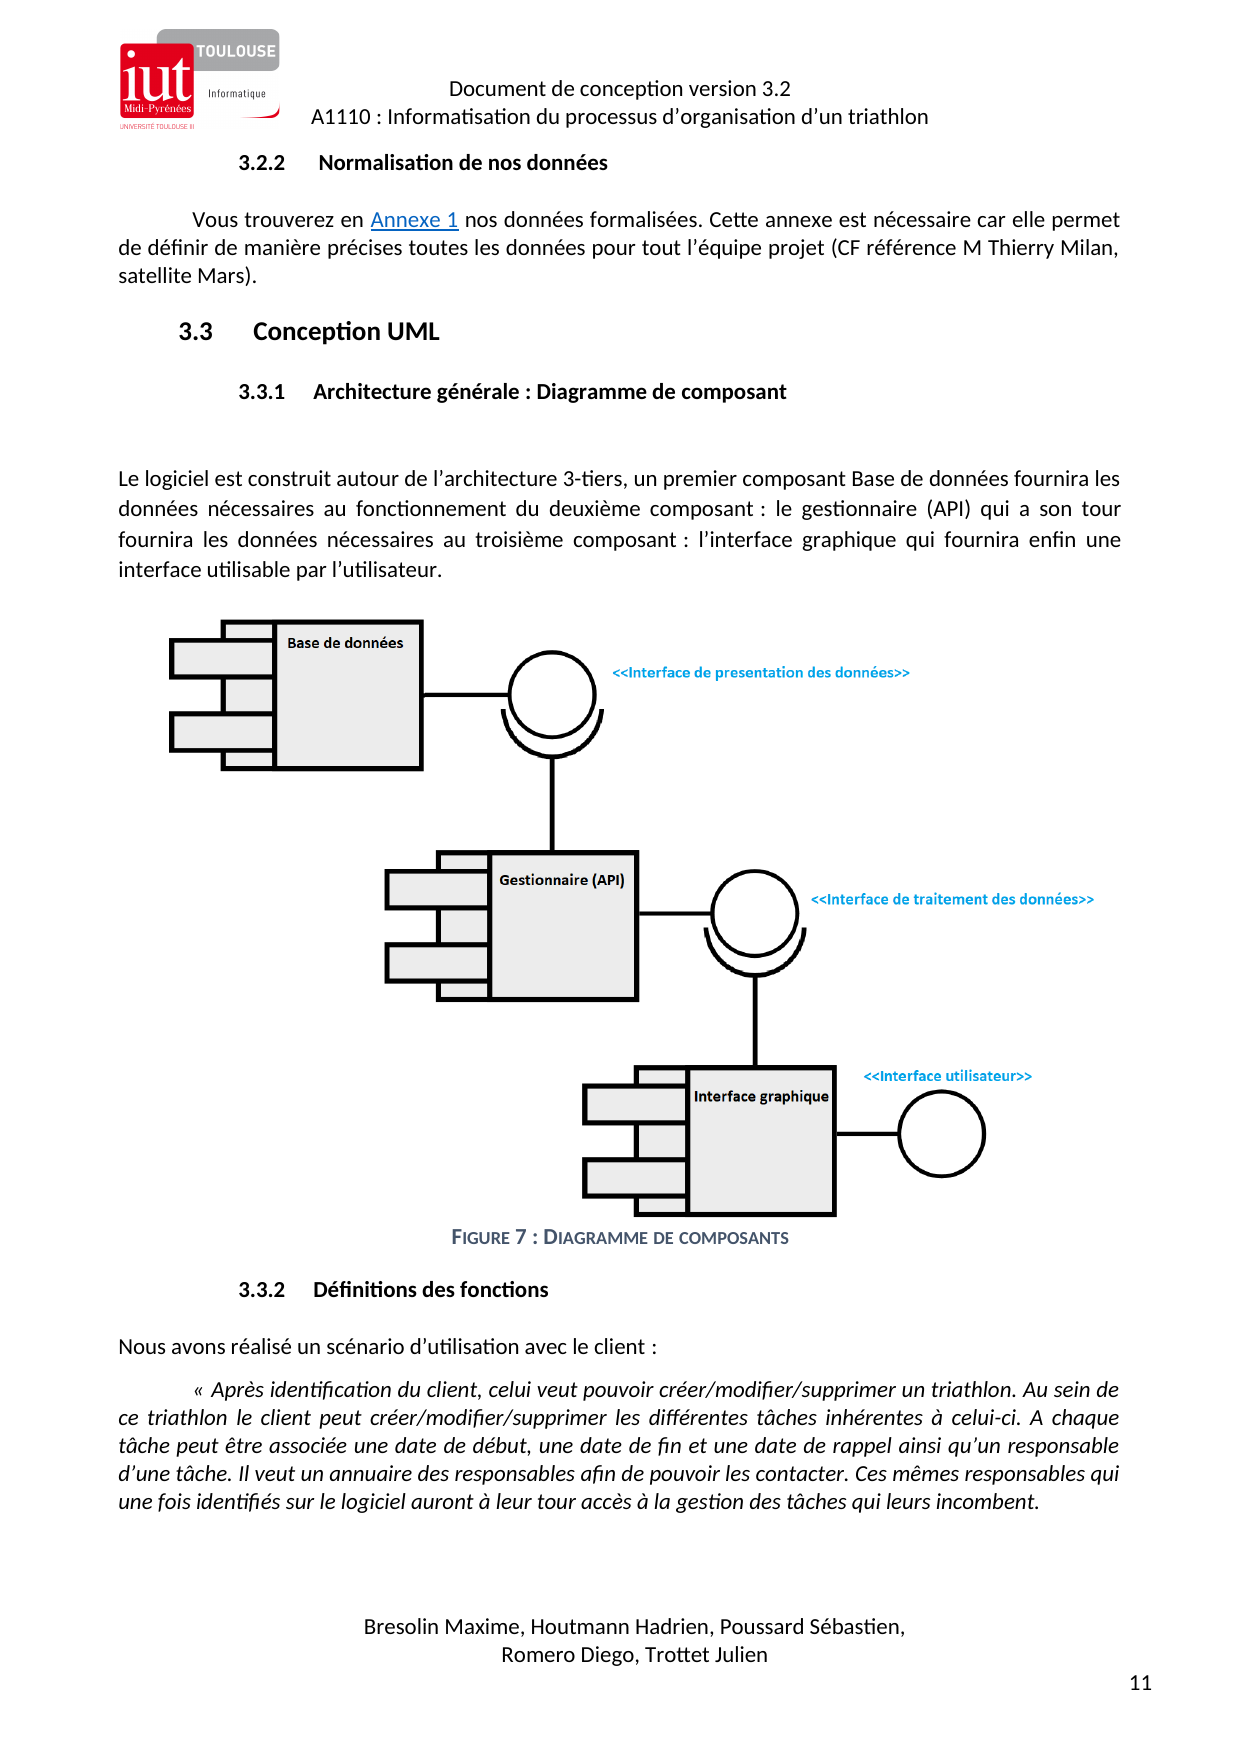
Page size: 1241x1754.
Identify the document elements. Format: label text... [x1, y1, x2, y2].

picture [121, 615, 1119, 1221]
subtitle Conception UML [178, 314, 1122, 347]
text Nous avons réalisé un scénario d’utilisation avec le client : [118, 1332, 1122, 1361]
subtitle Définitions des fonctions [238, 1275, 1122, 1303]
text « Après identification du client, celui veut pouvoir créer/modifier/supprimer un triathlon. Au sein de ce triathlon le client peut créer/modifier/supprimer les différentes tâches inhérentes à celui-ci. A chaque tâche peut être associée une date de début, une date de fin et une date de rappel ainsi qu’un responsable d’une tâche. Il veut un annuaire des responsables afin de pouvoir les contacter. Ces mêmes responsables qui une fois identifiés sur le logiciel auront à leur tour accès à la gestion des tâches qui leurs incombent. [118, 1375, 1122, 1515]
text Vous trouverez en Annexe 1 nos données formalisées. Cette annexe est nécessaire car elle permet de définir de manière précises toutes les données pour tout l’équipe projet (CF référence M Thierry Milan, satellite Mars). [118, 205, 1122, 289]
subtitle Architecture générale : Diagramme de composant [238, 377, 1122, 405]
picture [120, 29, 280, 129]
text Le logiciel est construit autour de l’architecture 3-tiers, un premier composant Base de données fournira les données nécessaires au fonctionnement du deuxième composant : le gestionnaire (API) qui a son tour fournira les données nécessaires au troisième composant : l’interface graphique qui fournira enfin une interface utilisable par l’utilisateur. [118, 464, 1122, 583]
subtitle Normalisation de nos données [238, 148, 1122, 176]
